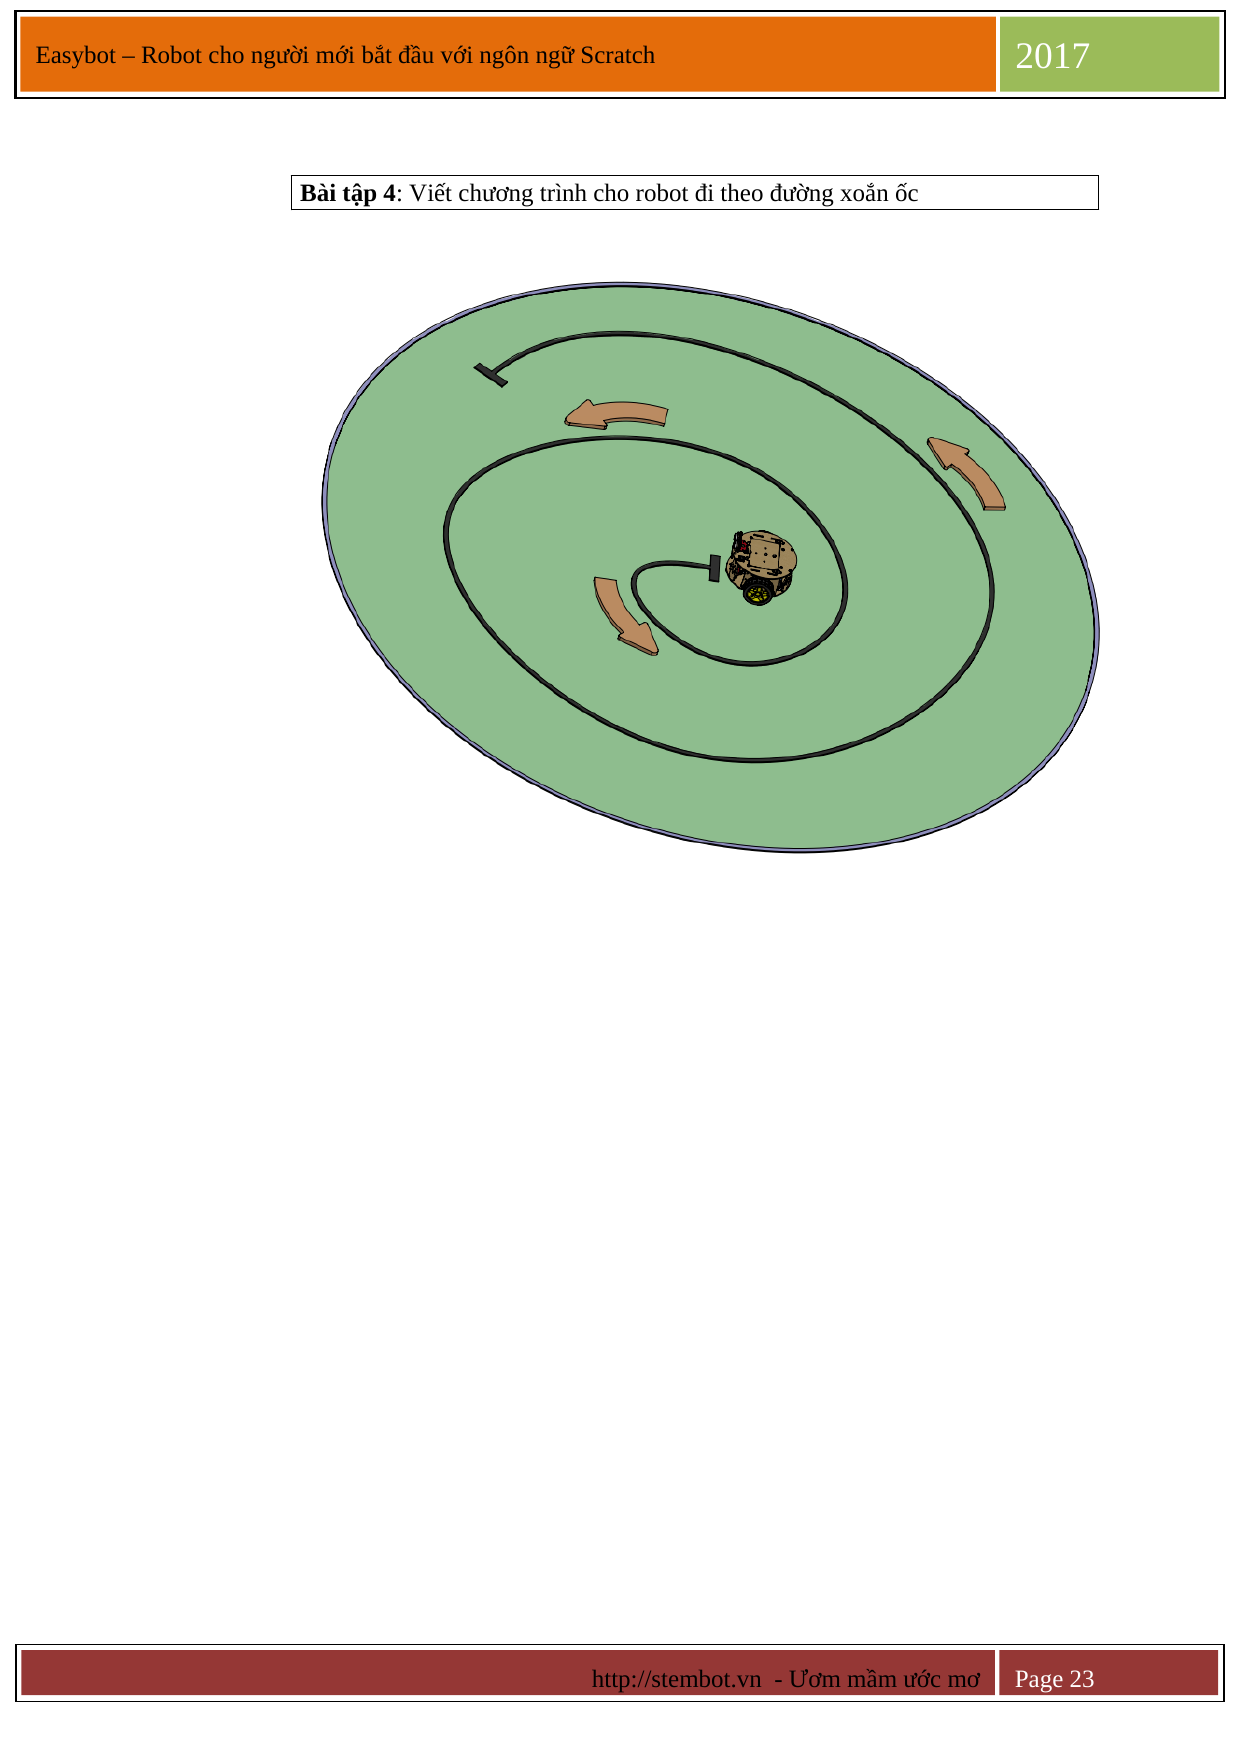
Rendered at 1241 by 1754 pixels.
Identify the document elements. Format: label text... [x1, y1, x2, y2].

list Bài tập 4: Viết chương trình cho robot đi theo đường xoắn ốc [292, 176, 1098, 209]
picture [300, 280, 1116, 857]
